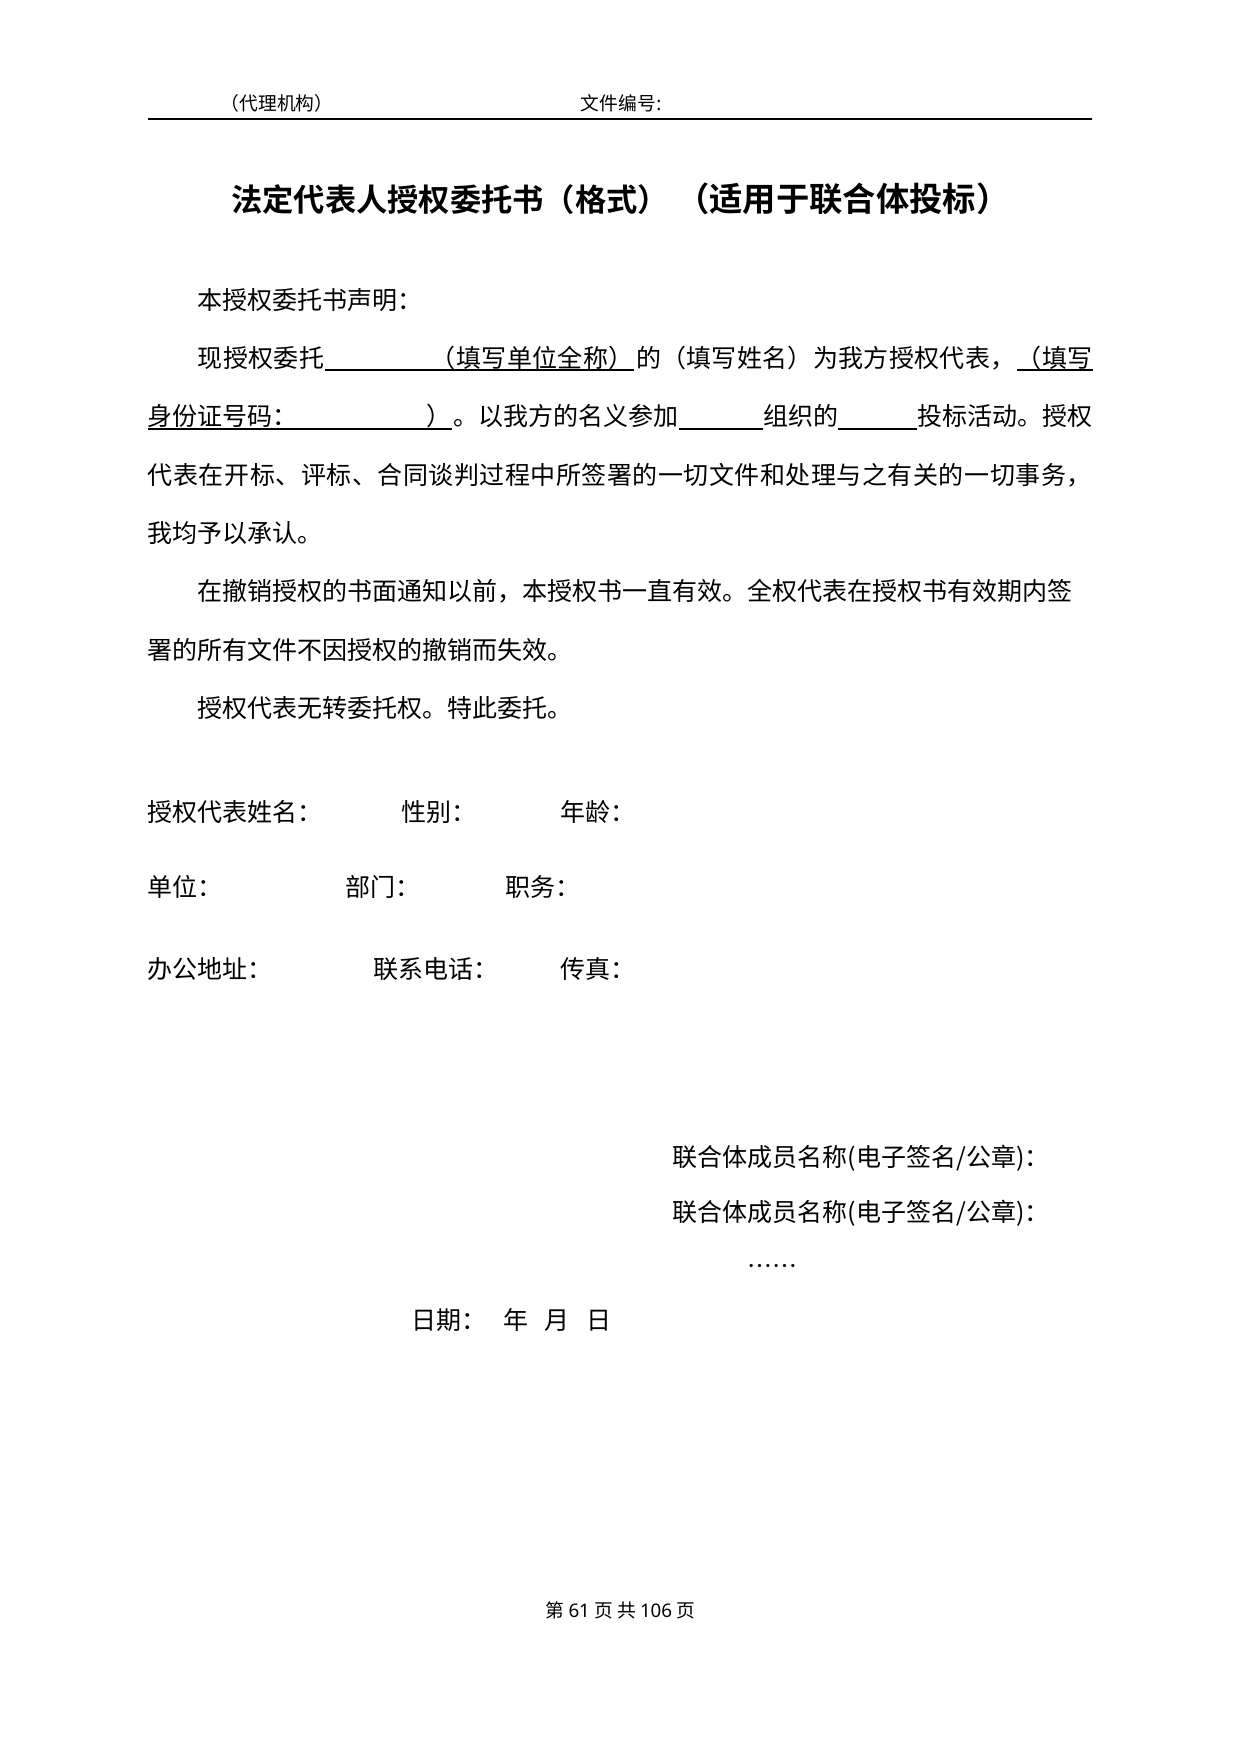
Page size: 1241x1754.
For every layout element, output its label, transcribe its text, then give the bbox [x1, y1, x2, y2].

text 授权代表无转委托权。特此委托。 [148, 671, 1092, 729]
text 法定代表人授权委托书（格式） （适用于联合体投标） [148, 145, 1092, 228]
text 日期： 年 月 日 [148, 1301, 1092, 1337]
text 本授权委托书声明： [148, 262, 1092, 321]
text 办公地址： 联系电话： 传真： [148, 942, 1092, 987]
text 现授权委托 （填写单位全称）的（填写姓名）为我方授权代表，（填写身份证号码： ）。以我方的名义参加 组织的 投标活动。授权代表在开标、评标、合同谈判过程中所签署的一切文件和处理与之有关的一切事务，我均予以承认。 [148, 321, 1092, 554]
text 联合体成员名称(电子签名/公章)： [148, 1138, 1092, 1174]
text …… [148, 1246, 1092, 1283]
text 授权代表姓名： 性别： 年龄： [148, 792, 1092, 829]
text 单位： 部门： 职务： [148, 867, 1092, 904]
text 联合体成员名称(电子签名/公章)： [148, 1192, 1092, 1228]
text 在撤销授权的书面通知以前，本授权书一直有效。全权代表在授权书有效期内签署的所有文件不因授权的撤销而失效。 [148, 554, 1092, 671]
